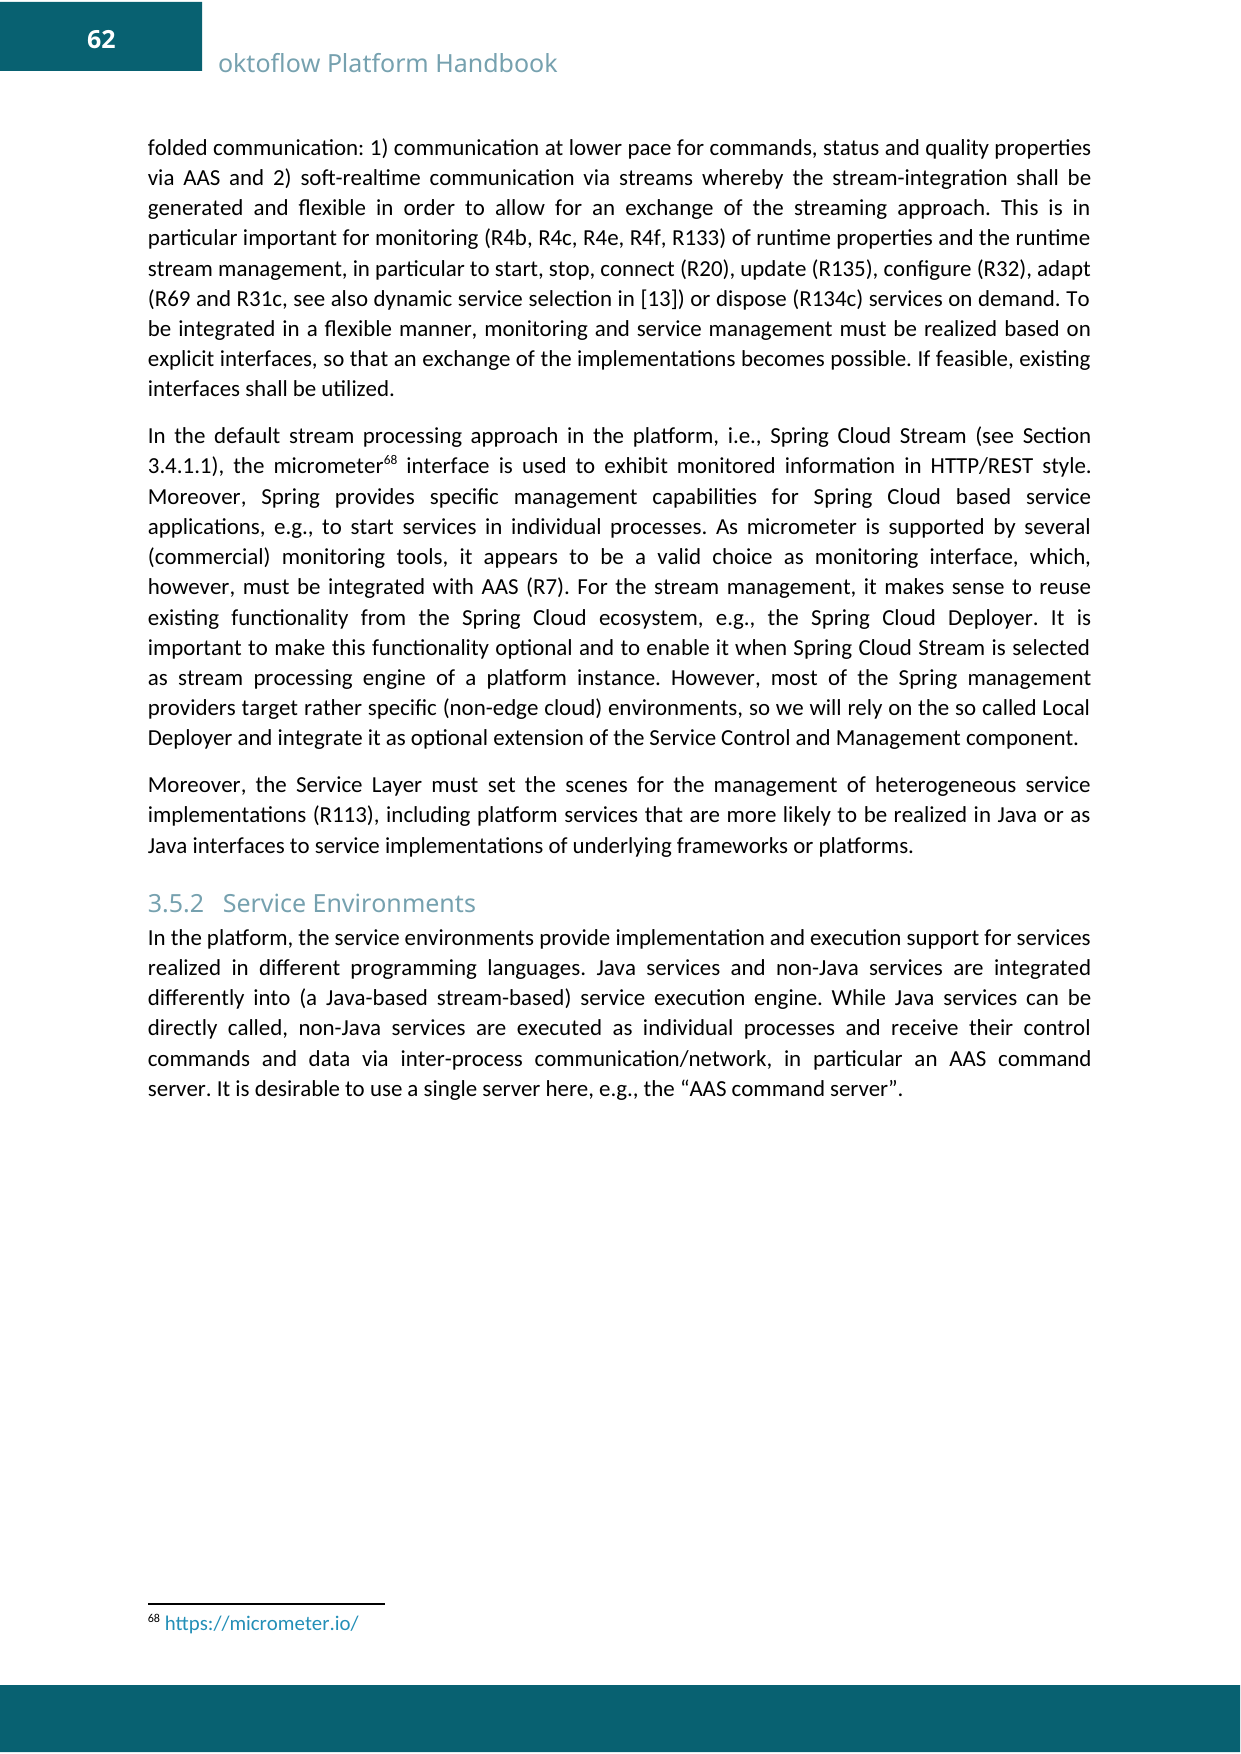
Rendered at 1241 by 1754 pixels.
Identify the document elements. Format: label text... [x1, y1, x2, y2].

text Moreover, the Service Layer must set the scenes for the management of heterogeneous service implementations (R113), including platform services that are more likely to be realized in Java or as Java interfaces to service implementations of underlying frameworks or platforms. [148, 770, 1093, 859]
text In the default stream processing approach in the platform, i.e., Spring Cloud Stream (see Section 3.4.1.1), the micrometer interface is used to exhibit monitored information in HTTP/REST style. Moreover, Spring provides specific management capabilities for Spring Cloud based service applications, e.g., to start services in individual processes. As micrometer is supported by several (commercial) monitoring tools, it appears to be a valid choice as monitoring interface, which, however, must be integrated with AAS (R7). For the stream management, it makes sense to reuse existing functionality from the Spring Cloud ecosystem, e.g., the Spring Cloud Deployer. It is important to make this functionality optional and to enable it when Spring Cloud Stream is selected as stream processing engine of a platform instance. However, most of the Spring management providers target rather specific (non-edge cloud) environments, so we will rely on the so called Local Deployer and integrate it as optional extension of the Service Control and Management component. [148, 421, 1093, 752]
text In the platform, the service environments provide implementation and execution support for services realized in different programming languages. Java services and non-Java services are integrated differently into (a Java-based stream-based) service execution engine. While Java services can be directly called, non-Java services are executed as individual processes and receive their control commands and data via inter-process communication/network, in particular an AAS command server. It is desirable to use a single server here, e.g., the “AAS command server”. [148, 923, 1093, 1102]
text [148, 133, 1093, 403]
subtitle Service Environments [148, 886, 1093, 920]
